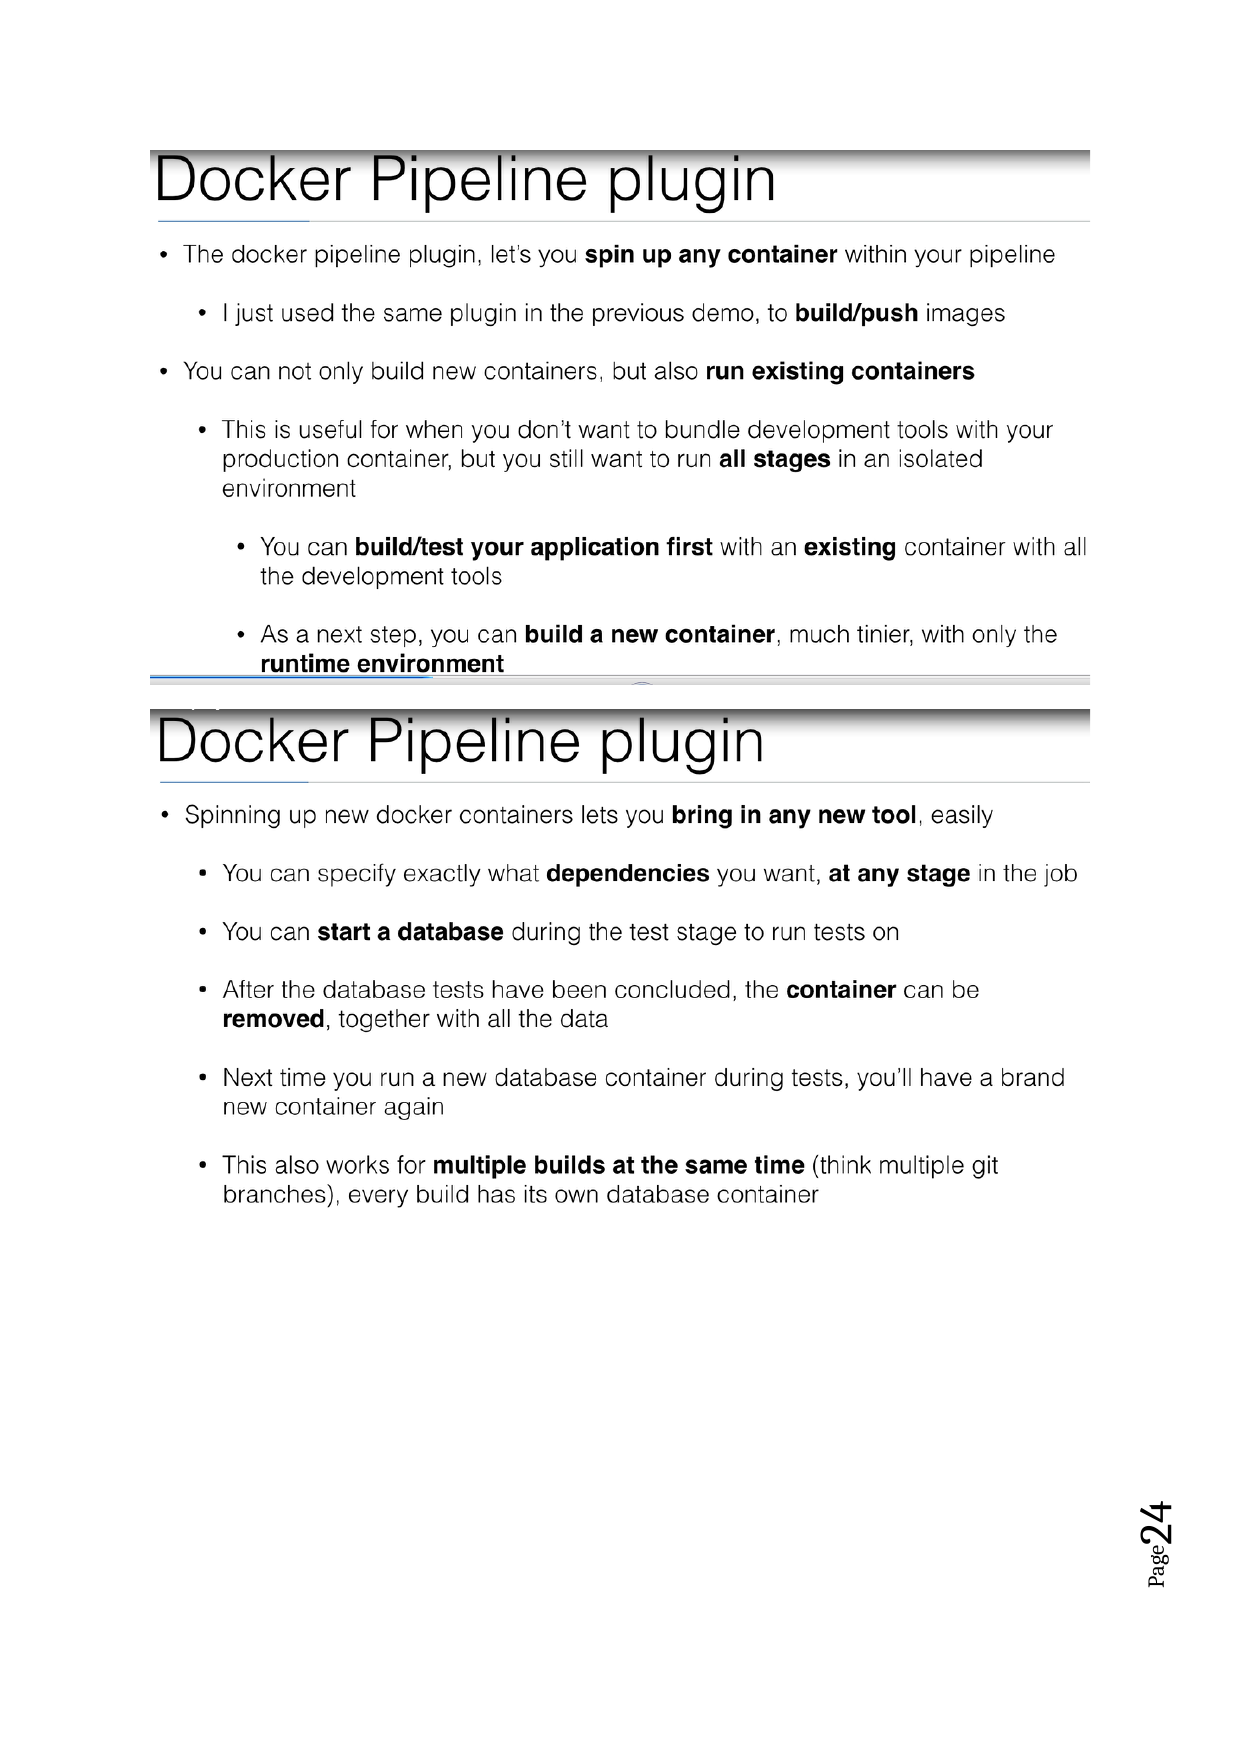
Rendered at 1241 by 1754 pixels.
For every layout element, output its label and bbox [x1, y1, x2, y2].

picture [150, 709, 1091, 1208]
picture [150, 150, 1091, 685]
